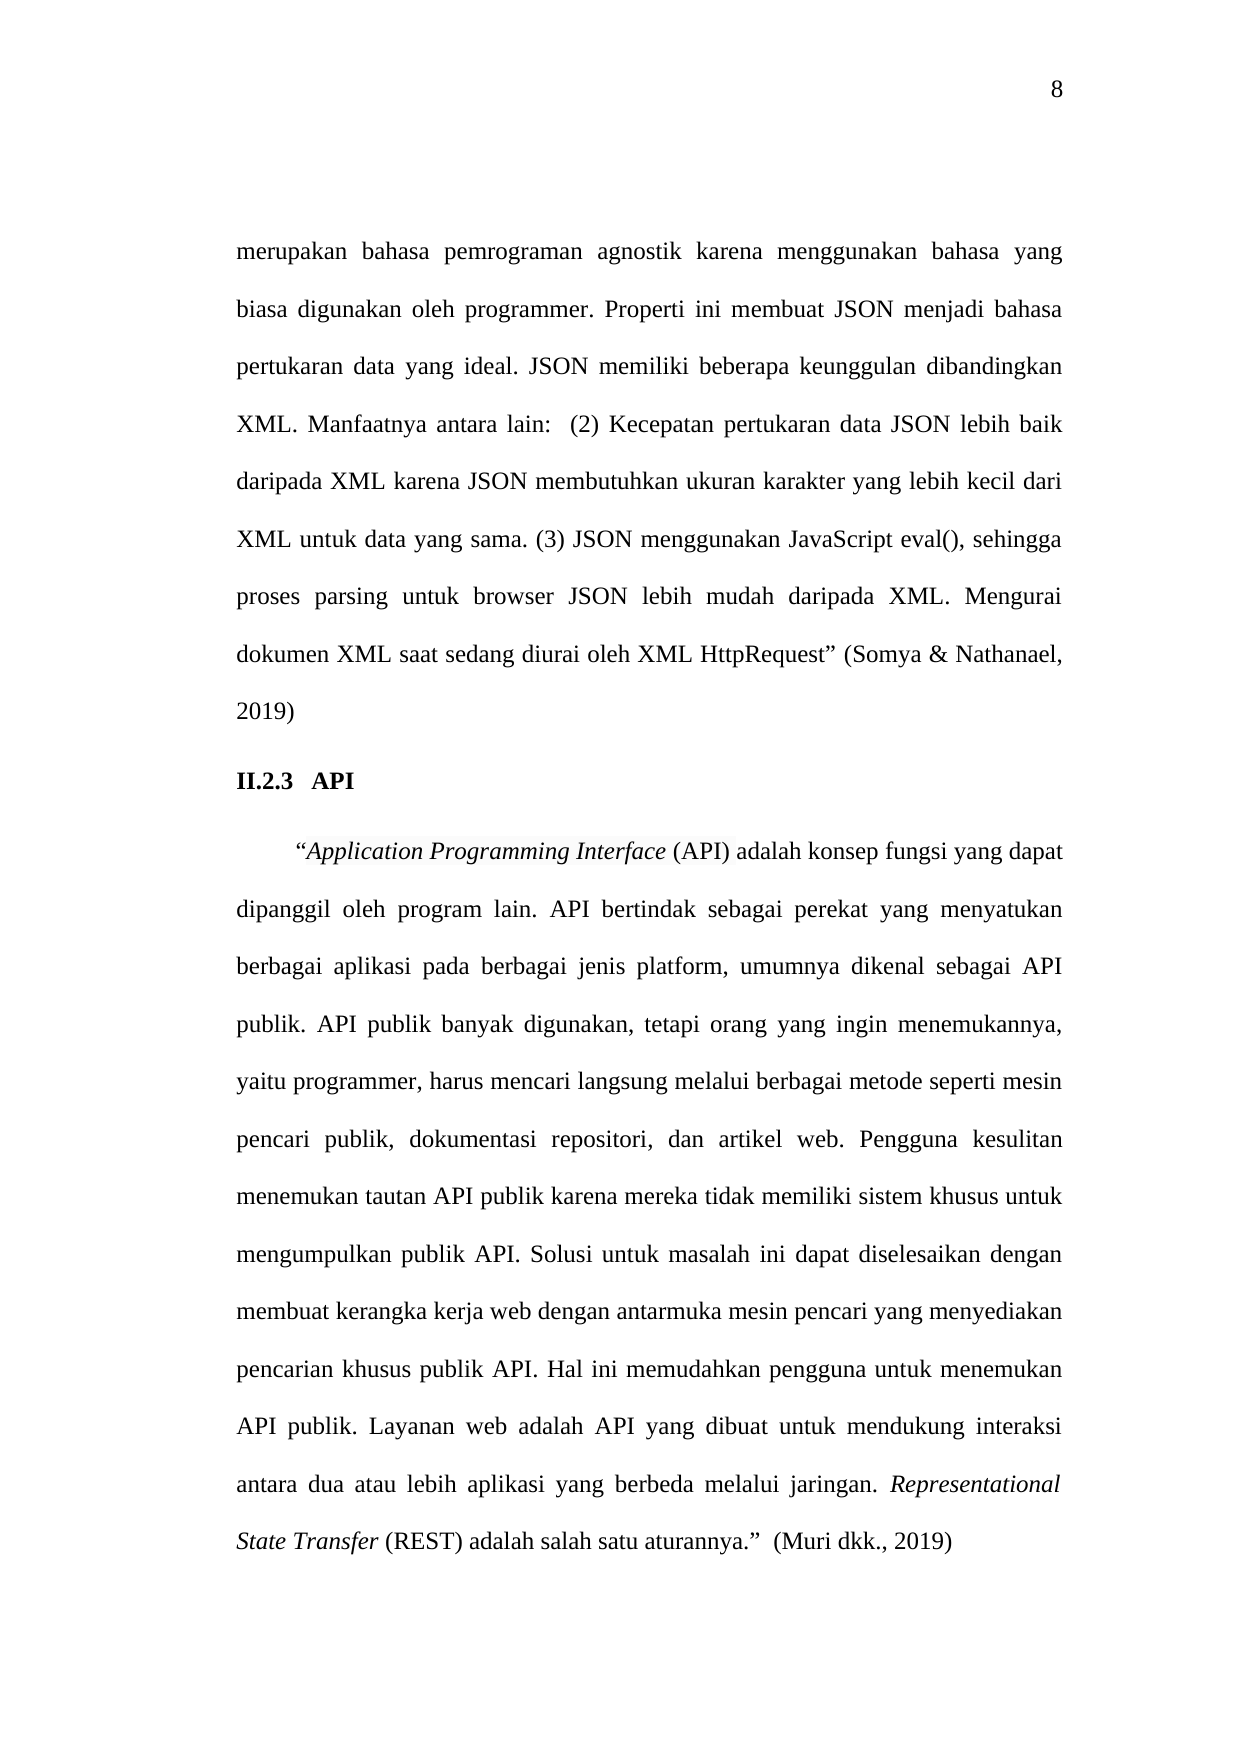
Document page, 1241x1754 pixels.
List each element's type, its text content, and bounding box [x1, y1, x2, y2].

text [236, 236, 1063, 725]
text “Application Programming Interface (API) adalah konsep fungsi yang dapat dipanggil oleh program lain. API bertindak sebagai perekat yang menyatukan berbagai aplikasi pada berbagai jenis platform, umumnya dikenal sebagai API publik. API publik banyak digunakan, tetapi orang yang ingin menemukannya, yaitu programmer, harus mencari langsung melalui berbagai metode seperti mesin pencari publik, dokumentasi repositori, dan artikel web. Pengguna kesulitan menemukan tautan API publik karena mereka tidak memiliki sistem khusus untuk mengumpulkan publik API. Solusi untuk masalah ini dapat diselesaikan dengan membuat kerangka kerja web dengan antarmuka mesin pencari yang menyediakan pencarian khusus publik API. Hal ini memudahkan pengguna untuk menemukan API publik. Layanan web adalah API yang dibuat untuk mendukung interaksi antara dua atau lebih aplikasi yang berbeda melalui jaringan. Representational State Transfer (REST) adalah salah satu aturannya.” [236, 836, 1063, 1555]
subtitle API [236, 766, 1063, 795]
